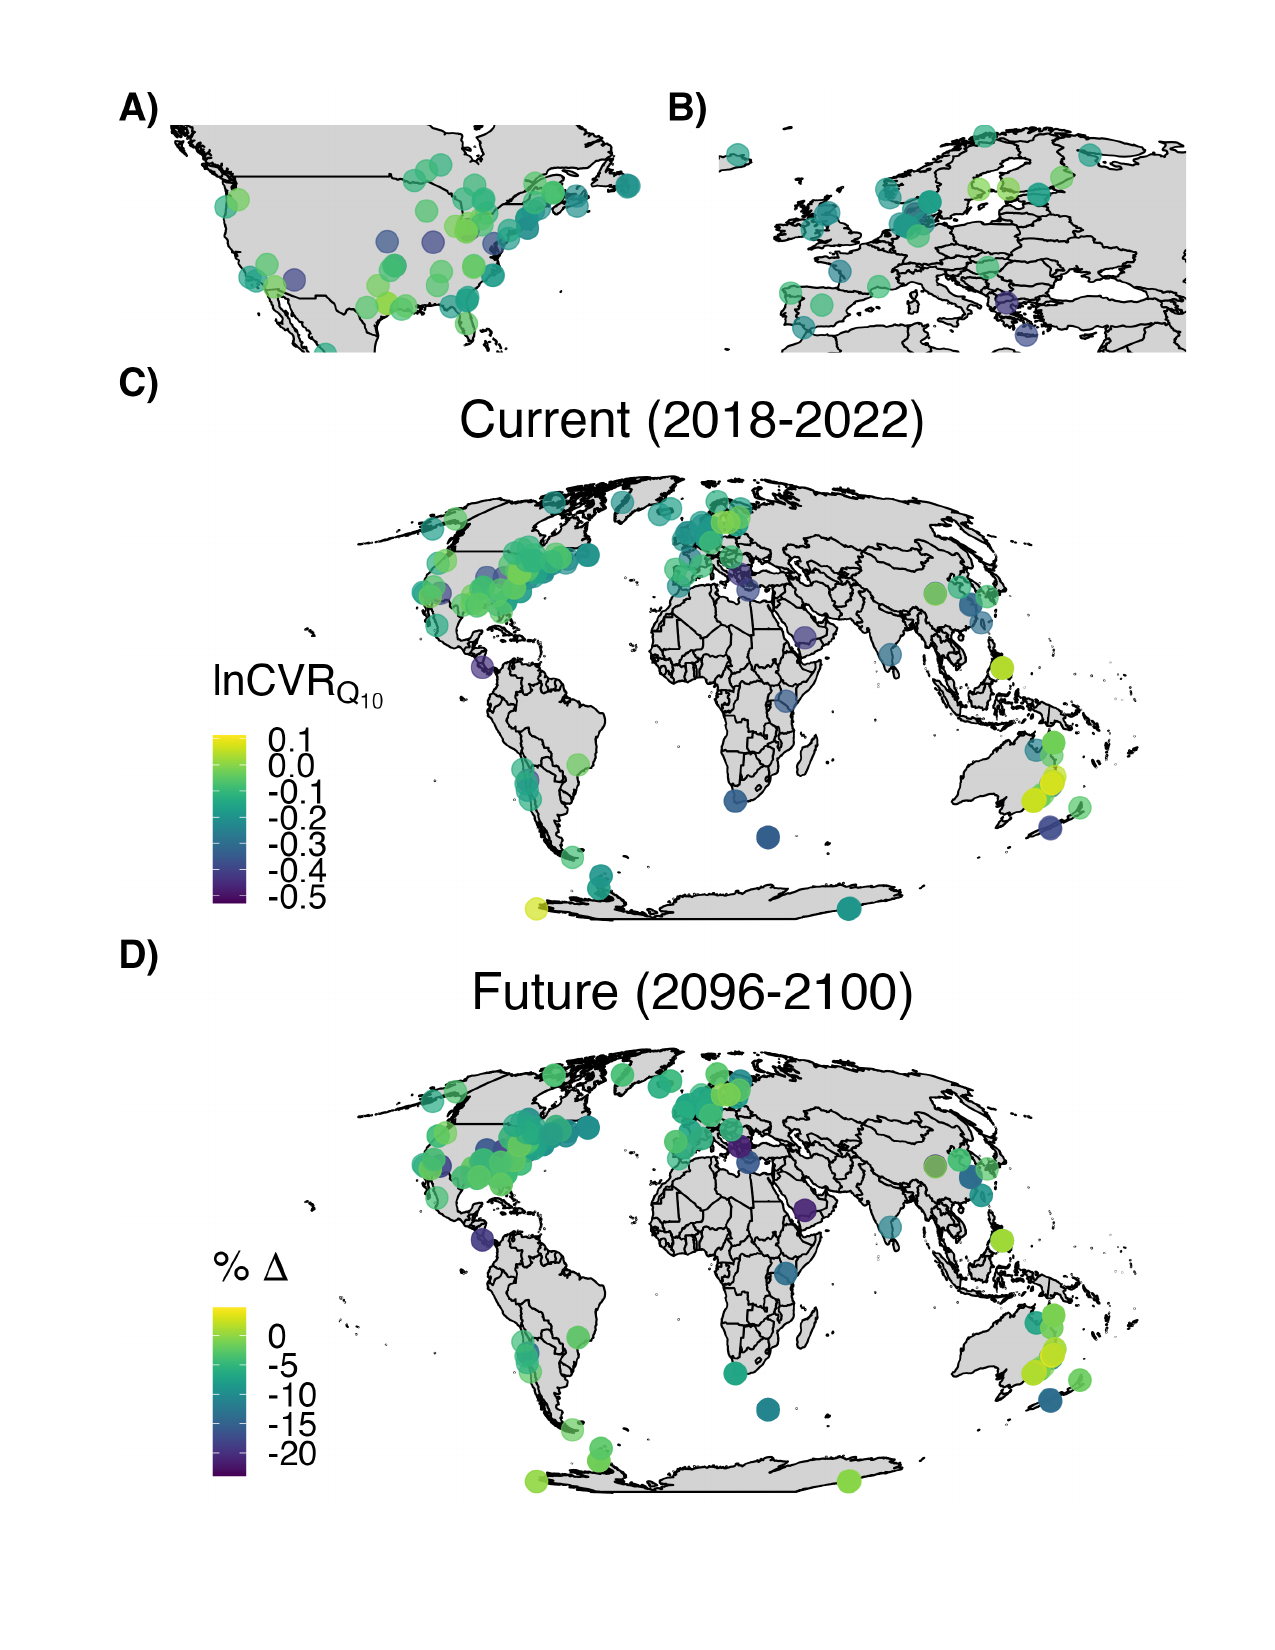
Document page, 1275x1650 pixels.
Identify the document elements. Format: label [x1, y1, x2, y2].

picture [118, 88, 1187, 1508]
table_header [89, 89, 1186, 1528]
